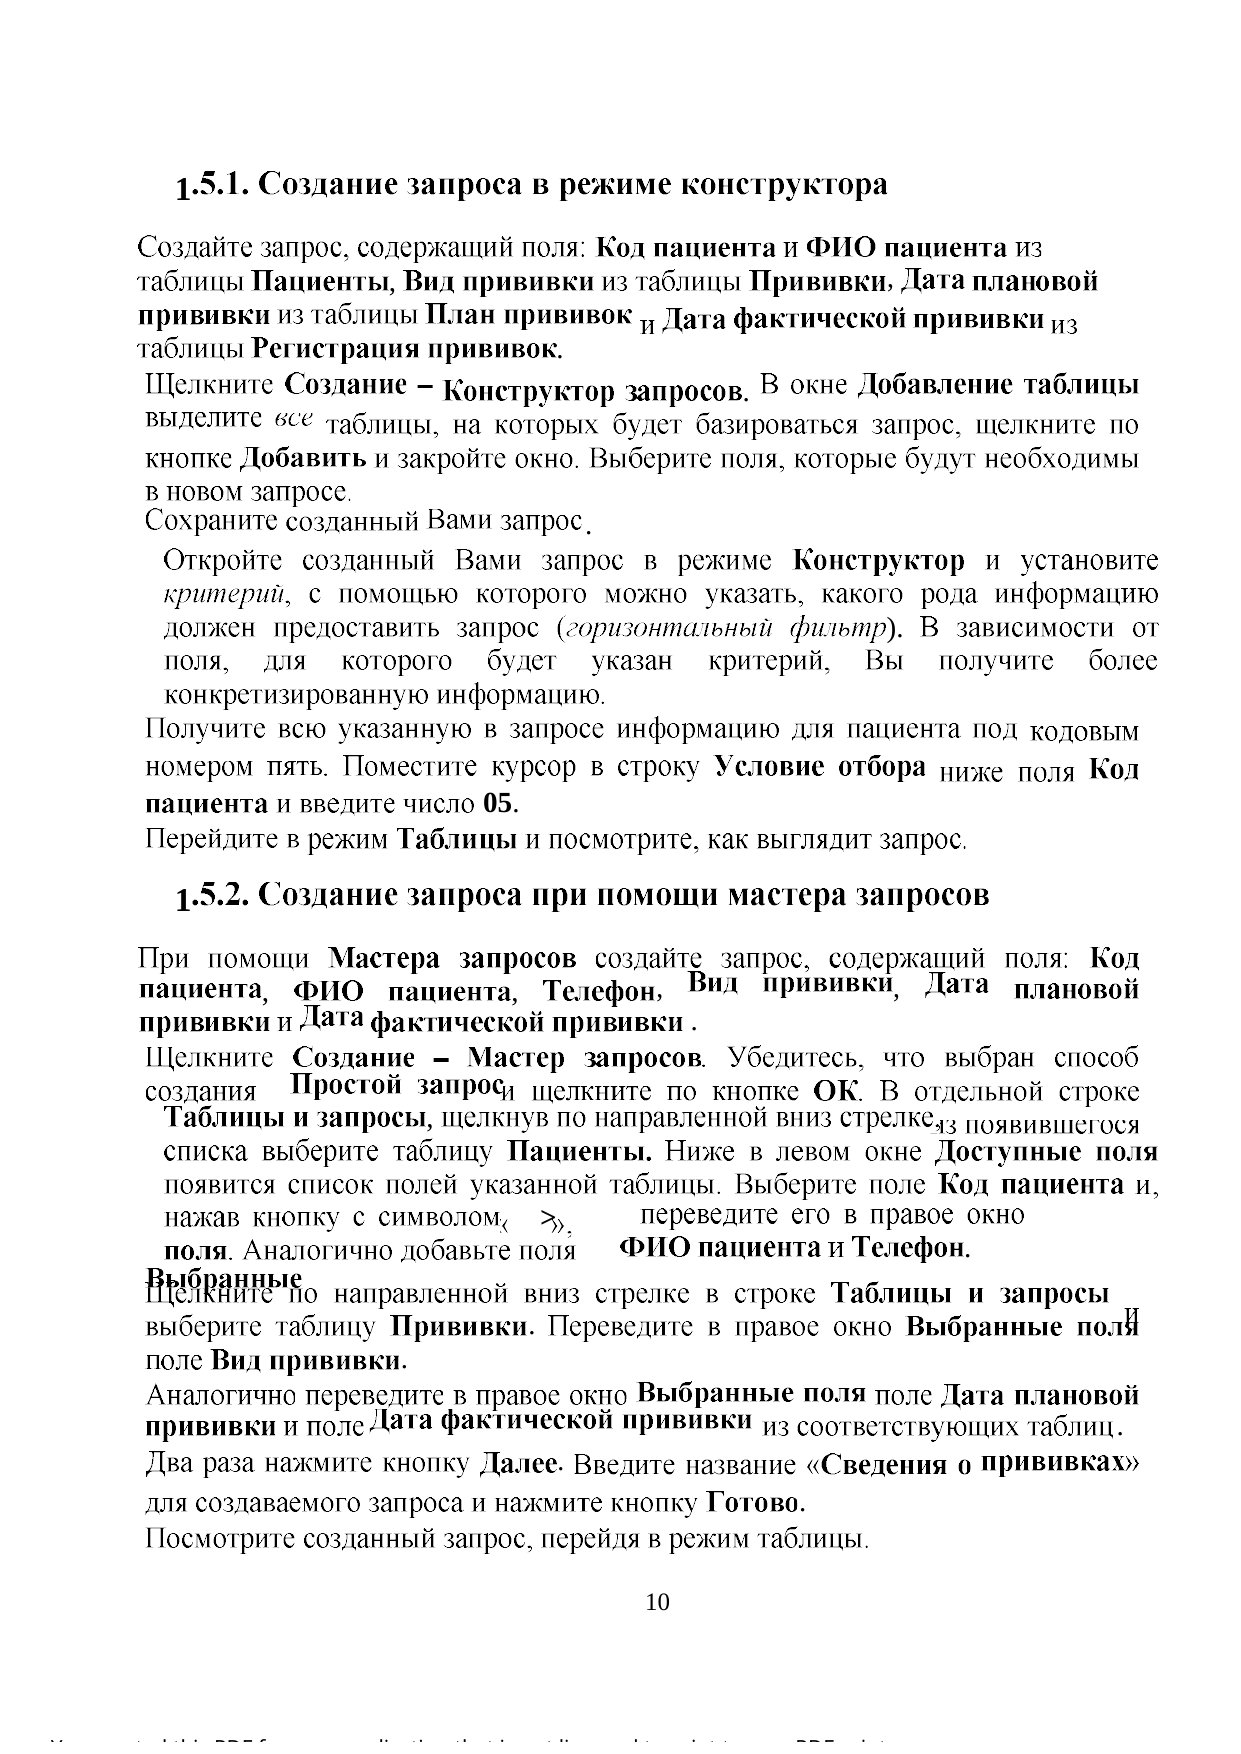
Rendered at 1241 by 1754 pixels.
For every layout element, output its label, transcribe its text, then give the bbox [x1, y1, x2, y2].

picture [138, 235, 157, 257]
picture [831, 1281, 1109, 1309]
picture [734, 307, 799, 334]
picture [286, 511, 418, 534]
picture [698, 1241, 821, 1260]
picture [941, 1384, 1004, 1410]
picture [164, 682, 604, 710]
picture [276, 798, 395, 816]
picture [792, 548, 964, 576]
picture [640, 320, 655, 334]
picture [939, 767, 1075, 782]
picture [145, 453, 232, 468]
picture [145, 1526, 868, 1554]
picture [146, 1451, 470, 1478]
picture [662, 308, 726, 334]
picture [403, 270, 594, 297]
picture [282, 1211, 508, 1233]
picture [525, 833, 966, 855]
picture [146, 798, 268, 816]
picture [706, 1491, 798, 1512]
picture [229, 1219, 576, 1263]
picture [164, 648, 1157, 676]
picture [1121, 588, 1158, 603]
picture [138, 309, 270, 331]
picture [433, 1058, 449, 1062]
picture [370, 952, 576, 974]
picture [300, 1005, 363, 1031]
picture [324, 755, 464, 776]
picture [403, 798, 474, 813]
text 10 [122, 1587, 1192, 1616]
picture [164, 1105, 426, 1133]
picture [1030, 726, 1139, 744]
picture [145, 828, 299, 854]
picture [163, 615, 886, 643]
picture [938, 1173, 988, 1197]
picture [441, 1080, 1139, 1134]
picture [935, 1140, 1158, 1167]
picture [702, 1045, 1138, 1073]
picture [596, 948, 1067, 998]
picture [985, 554, 1158, 576]
picture [164, 1211, 281, 1227]
picture [760, 373, 847, 394]
picture [164, 1172, 925, 1200]
picture [283, 1421, 364, 1436]
picture [277, 302, 418, 327]
picture [240, 446, 286, 472]
text . [50, 1342, 758, 1375]
picture [146, 508, 277, 536]
picture [267, 761, 322, 775]
text . [300, 1004, 1192, 1037]
picture [293, 1046, 414, 1070]
picture [465, 760, 700, 782]
picture [920, 616, 1159, 637]
picture [595, 236, 776, 260]
picture [1014, 1385, 1139, 1405]
picture [290, 1047, 799, 1104]
picture [1088, 758, 1138, 782]
picture [210, 1349, 399, 1376]
picture [158, 236, 584, 263]
picture [137, 336, 244, 361]
picture [163, 581, 1120, 609]
picture [471, 1497, 698, 1518]
picture [901, 268, 965, 294]
picture [146, 1086, 256, 1104]
picture [145, 716, 1017, 744]
picture [620, 1236, 690, 1257]
picture [138, 947, 309, 974]
picture [601, 269, 741, 294]
picture [852, 1236, 964, 1263]
picture [146, 1420, 276, 1442]
picture [640, 1208, 1024, 1230]
picture [814, 1080, 858, 1101]
picture [251, 337, 557, 364]
text 05. [300, 786, 702, 818]
picture [305, 1390, 752, 1435]
picture [139, 1016, 270, 1038]
picture [507, 1140, 651, 1164]
picture [251, 270, 389, 294]
picture [145, 761, 253, 782]
picture [294, 980, 511, 1004]
picture [145, 1267, 815, 1308]
picture [145, 486, 350, 507]
picture [1051, 319, 1077, 334]
picture [828, 1242, 844, 1257]
picture [665, 1140, 921, 1161]
picture [137, 269, 244, 294]
picture [858, 372, 1139, 399]
text . [50, 1308, 1013, 1342]
picture [139, 983, 262, 1001]
picture [807, 236, 1007, 260]
picture [1015, 242, 1042, 257]
picture [164, 1138, 493, 1167]
picture [275, 413, 313, 426]
picture [1001, 1178, 1124, 1197]
picture [875, 1390, 932, 1405]
picture [800, 307, 906, 328]
picture [145, 1497, 464, 1518]
picture [397, 827, 517, 852]
picture [307, 833, 388, 855]
picture [543, 980, 655, 1004]
picture [192, 882, 989, 912]
picture [1039, 1455, 1139, 1477]
picture [145, 1383, 295, 1405]
picture [480, 1452, 557, 1478]
picture [979, 313, 1044, 328]
picture [1135, 1180, 1158, 1199]
picture [913, 313, 978, 334]
picture [425, 303, 632, 330]
picture [713, 755, 926, 782]
picture [164, 548, 771, 576]
picture [277, 1017, 292, 1031]
picture [145, 1047, 273, 1072]
picture [164, 1245, 227, 1260]
picture [1089, 947, 1139, 971]
picture [584, 1052, 701, 1073]
picture [192, 171, 888, 201]
picture [573, 1453, 971, 1478]
picture [145, 373, 273, 399]
picture [1013, 1308, 1139, 1342]
text . [286, 376, 1192, 540]
picture [285, 372, 407, 397]
picture [145, 412, 262, 430]
picture [783, 242, 798, 257]
picture [328, 947, 369, 968]
